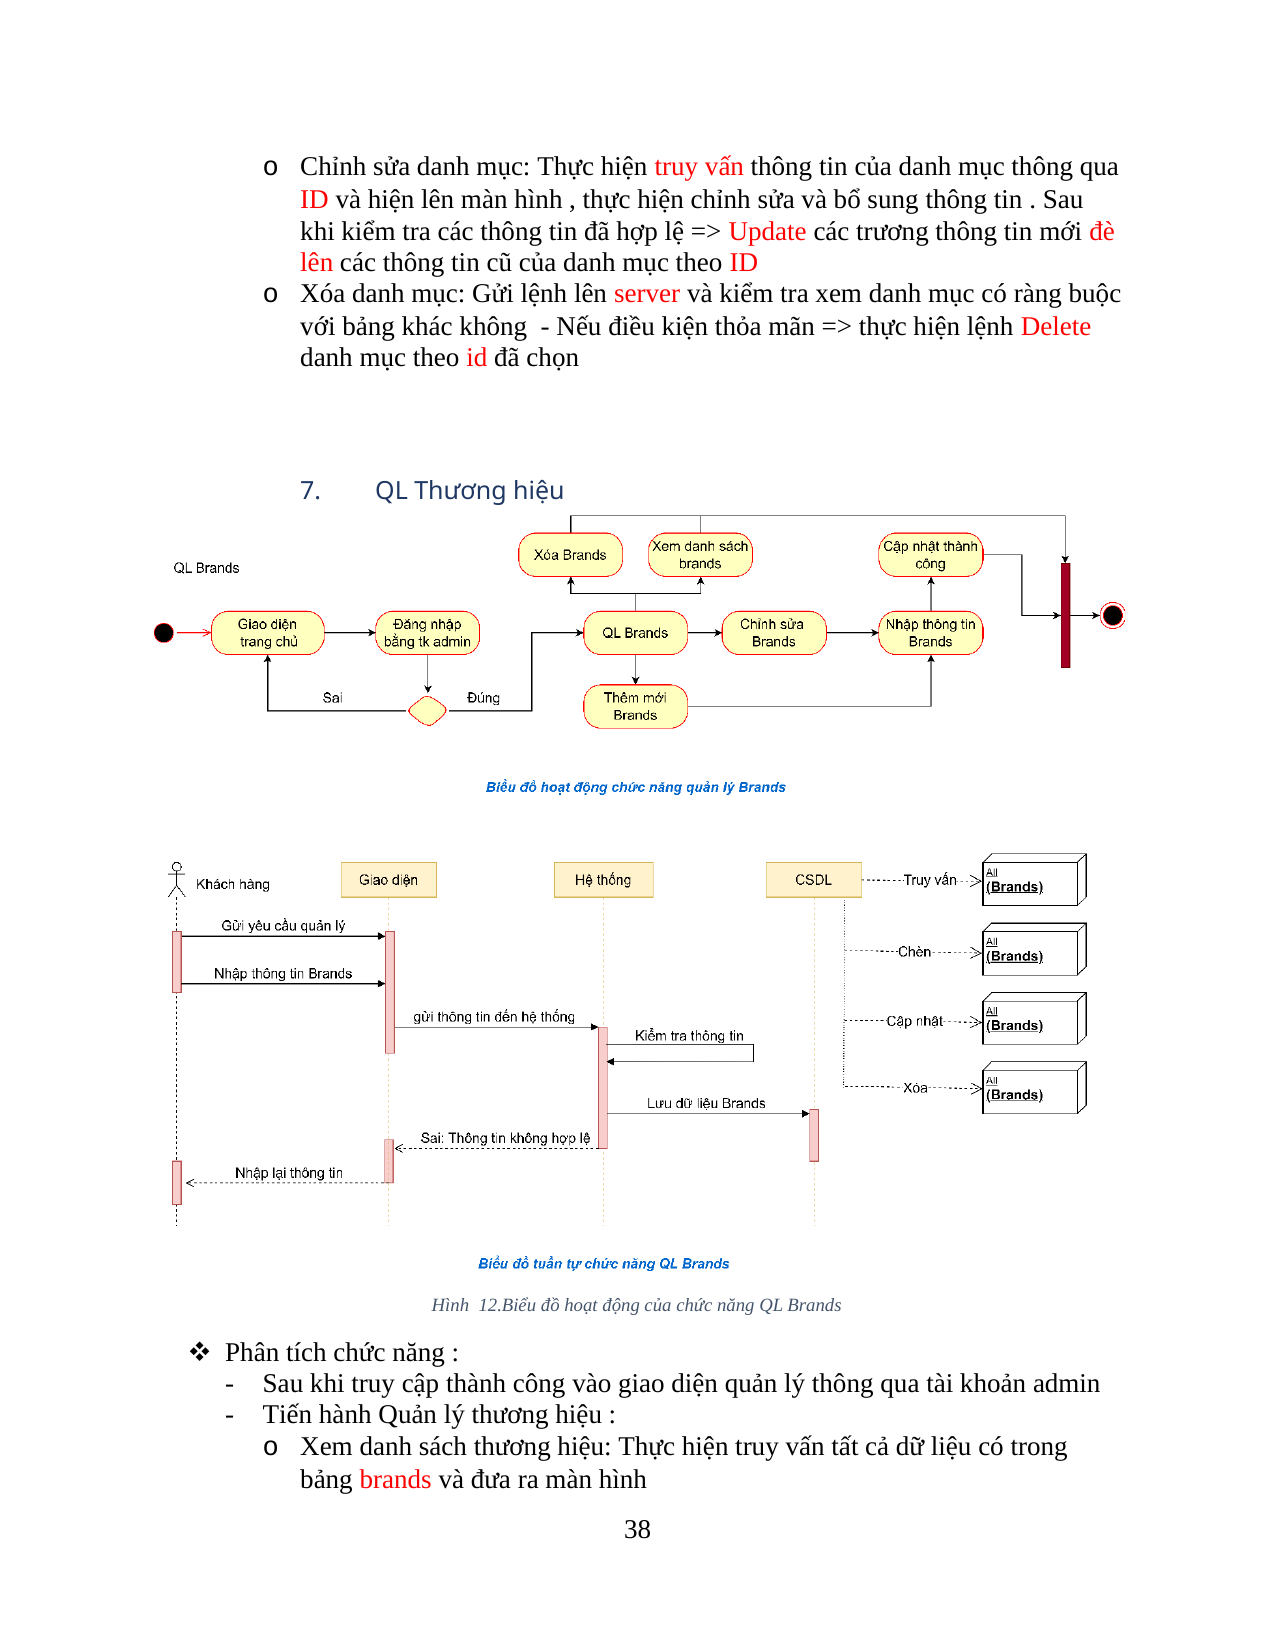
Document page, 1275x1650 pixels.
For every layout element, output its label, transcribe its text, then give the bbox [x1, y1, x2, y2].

picture [150, 509, 1125, 1275]
list Chỉnh sửa danh mục: Thực hiện truy vấn thông tin của danh mục thông qua ID và hiện lên màn hình , thực hiện chỉnh sửa và bổ sung thông tin . Sau khi kiểm tra các thông tin đã hợp lệ => Update các trương thông tin mới đè lên các thông tin cũ của danh mục theo ID [262, 150, 1125, 277]
subtitle QL Thương hiệu [300, 473, 1125, 507]
list Phân tích chức năng : [187, 1336, 1125, 1367]
list Xóa danh mục: Gửi lệnh lên server và kiểm tra xem danh mục có ràng buộc với bảng khác không - Nếu điều kiện thỏa mãn => thực hiện lệnh Delete danh mục theo id đã chọn [262, 277, 1125, 373]
list Xem danh sách thương hiệu: Thực hiện truy vấn tất cả dữ liệu có trong bảng brands và đưa ra màn hình [262, 1430, 1125, 1494]
list Tiến hành Quản lý thương hiệu : [225, 1398, 1125, 1430]
list Sau khi truy cập thành công vào giao diện quản lý thông qua tài khoản admin [225, 1367, 1125, 1398]
